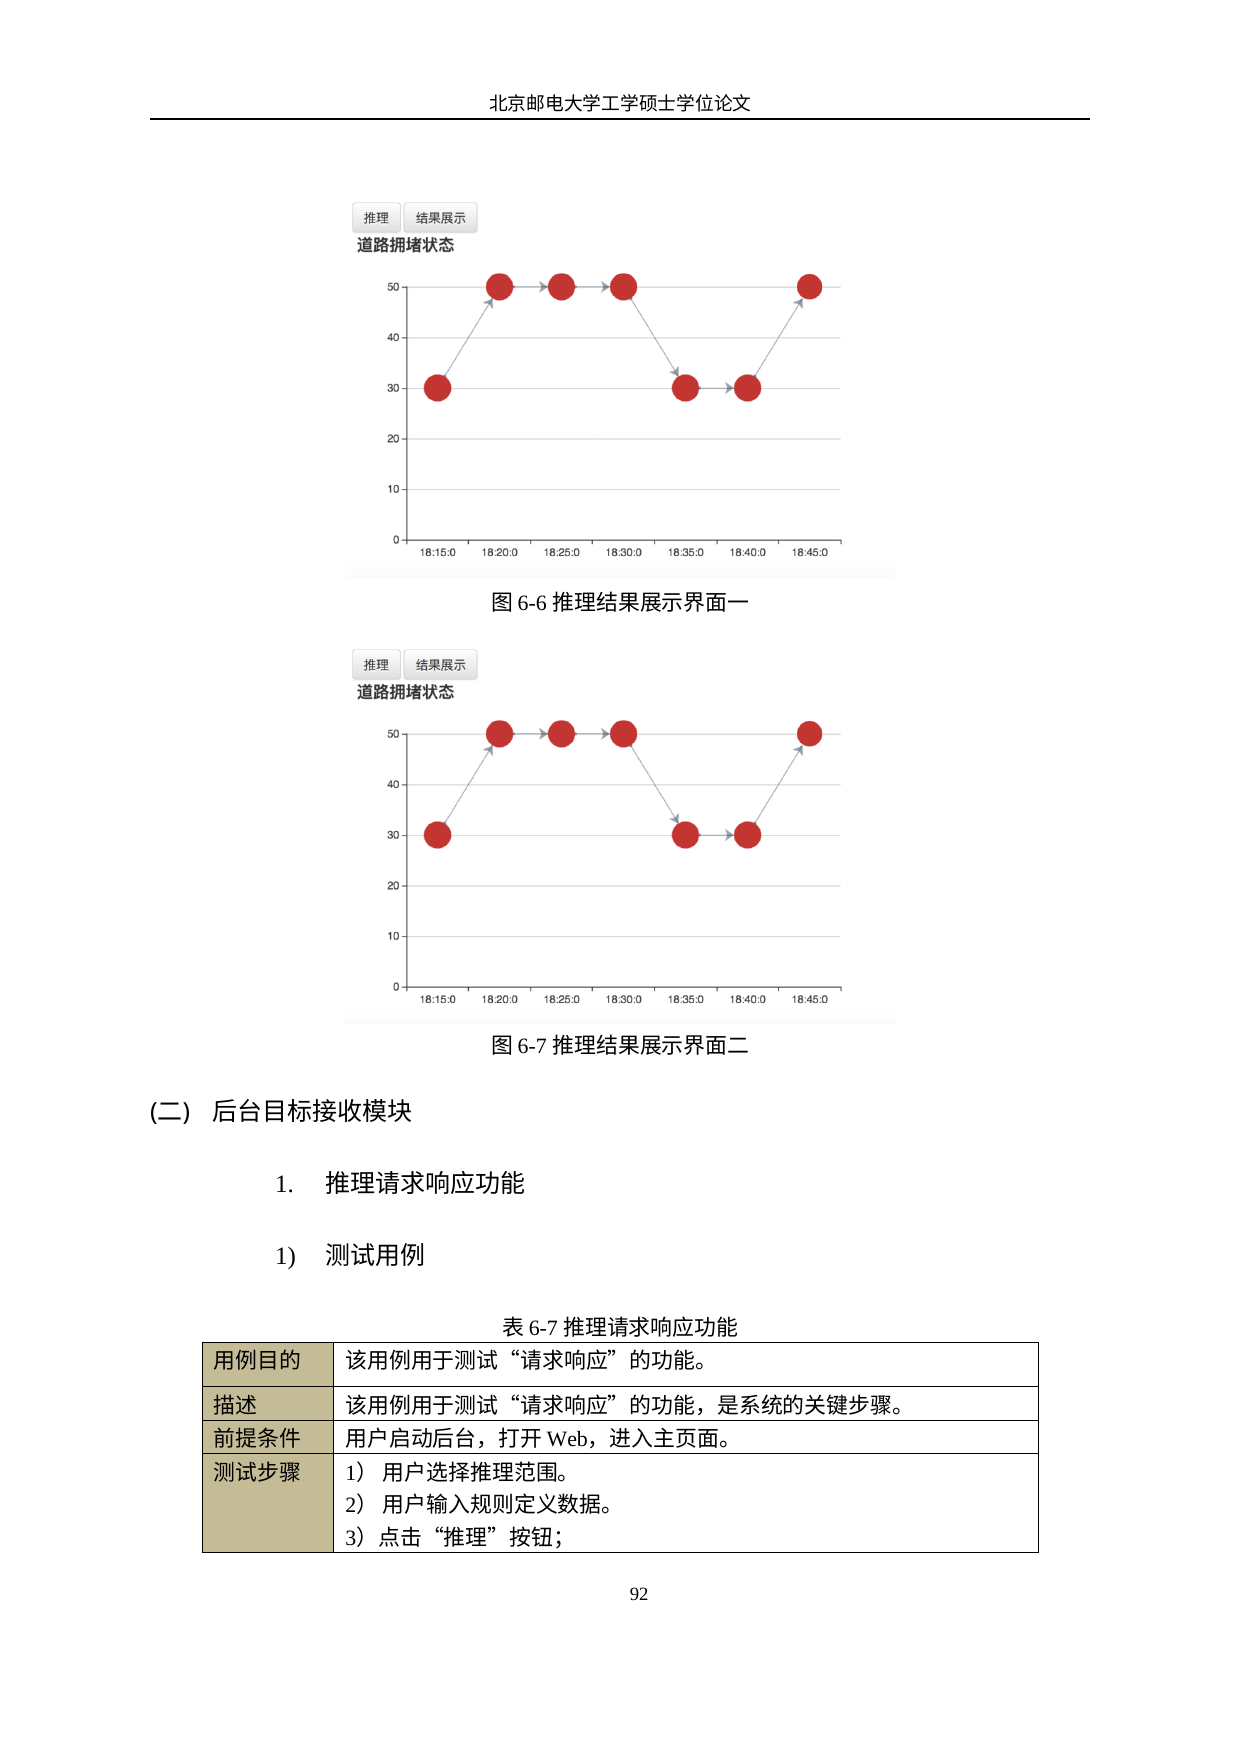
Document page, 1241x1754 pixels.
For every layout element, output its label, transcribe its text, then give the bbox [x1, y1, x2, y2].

table_cell 该用例用于测试“请求响应”的功能，是系统的关键步骤。 [334, 1387, 1038, 1420]
picture [344, 641, 896, 1024]
table_cell 用户启动后台，打开Web，进入主页面。 [334, 1421, 1038, 1453]
table_cell 用户选择推理范围。 用户输入规则定义数据。 3）点击“推理”按钮； [334, 1454, 1038, 1552]
list 测试用例 [225, 1221, 1090, 1286]
list 推理请求响应功能 [225, 1149, 1090, 1214]
list 后台目标接收模块 [150, 1077, 1090, 1142]
picture [344, 194, 896, 577]
table_cell 测试步骤 [203, 1454, 333, 1552]
text 图6-7 推理结果展示界面二 [150, 1028, 1090, 1060]
table_cell 描述 [203, 1387, 333, 1420]
table_header 用例目的 [203, 1343, 333, 1386]
text 表6-7 推理请求响应功能 [150, 1309, 1090, 1342]
table_header 该用例用于测试“请求响应”的功能。 [334, 1343, 1038, 1386]
text 图6-6 推理结果展示界面一 [150, 584, 1090, 617]
table_cell 前提条件 [203, 1421, 333, 1453]
